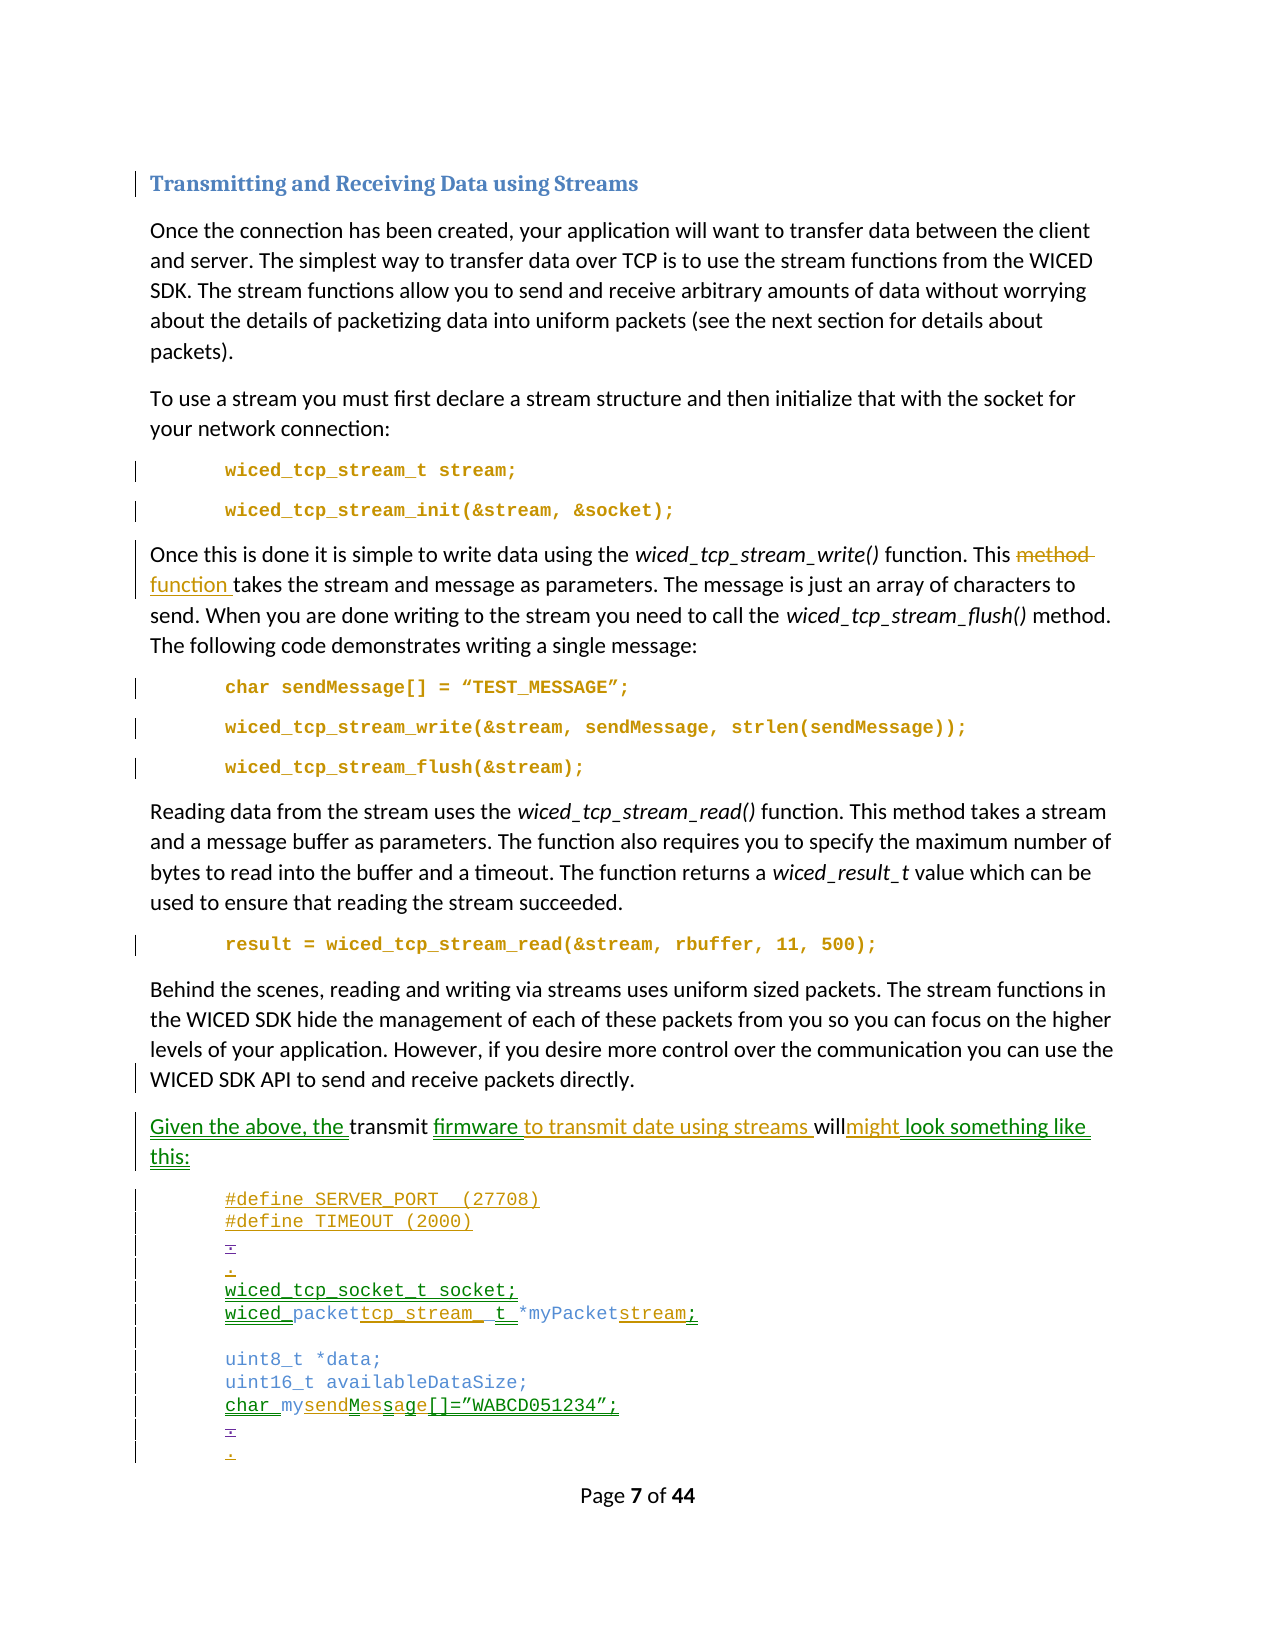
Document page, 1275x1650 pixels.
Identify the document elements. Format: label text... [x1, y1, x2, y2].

text To use a stream you must first declare a stream structure and then initialize that with the socket for your network connection: [150, 384, 1125, 442]
text Once this is done it is simple to write data using the wiced_tcp_stream_write() function. This takes the stream and message as parameters. The message is just an array of characters to send. When you are done writing to the stream you need to call the wiced_tcp_stream_flush() method. The following code demonstrates writing a single message: [150, 540, 1125, 659]
text result = wiced_tcp_stream_read(&stream, rbuffer, 11, 500); [150, 935, 1125, 956]
text wiced_tcp_stream_init(&stream, &socket); [150, 501, 1125, 522]
text wiced_tcp_stream_flush(&stream); [150, 758, 1125, 779]
text char sendMessage[] = “TEST_MESSAGE”; [150, 678, 1125, 699]
subtitle Transmitting and Receiving Data using Streams [150, 171, 1125, 197]
text Behind the scenes, reading and writing via streams uses uniform sized packets. The stream functions in the WICED SDK hide the management of each of these packets from you so you can focus on the higher levels of your application. However, if you desire more control over the communication you can use the WICED SDK API to send and receive packets directly. [150, 975, 1125, 1093]
text Once the connection has been created, your application will want to transfer data between the client and server. The simplest way to transfer data over TCP is to use the stream functions from the WICED SDK. The stream functions allow you to send and receive arbitrary amounts of data without worrying about the details of packetizing data into uniform packets (see the next section for details about packets). [150, 216, 1125, 365]
text wiced_tcp_stream_write(&stream, sendMessage, strlen(sendMessage)); [225, 718, 1125, 739]
text Reading data from the stream uses the wiced_tcp_stream_read() function. This method takes a stream and a message buffer as parameters. The function also requires you to specify the maximum number of bytes to read into the buffer and a timeout. The function returns a wiced_result_t value which can be used to ensure that reading the stream succeeded. [150, 797, 1125, 916]
text wiced_tcp_stream_t stream; [150, 461, 1125, 482]
